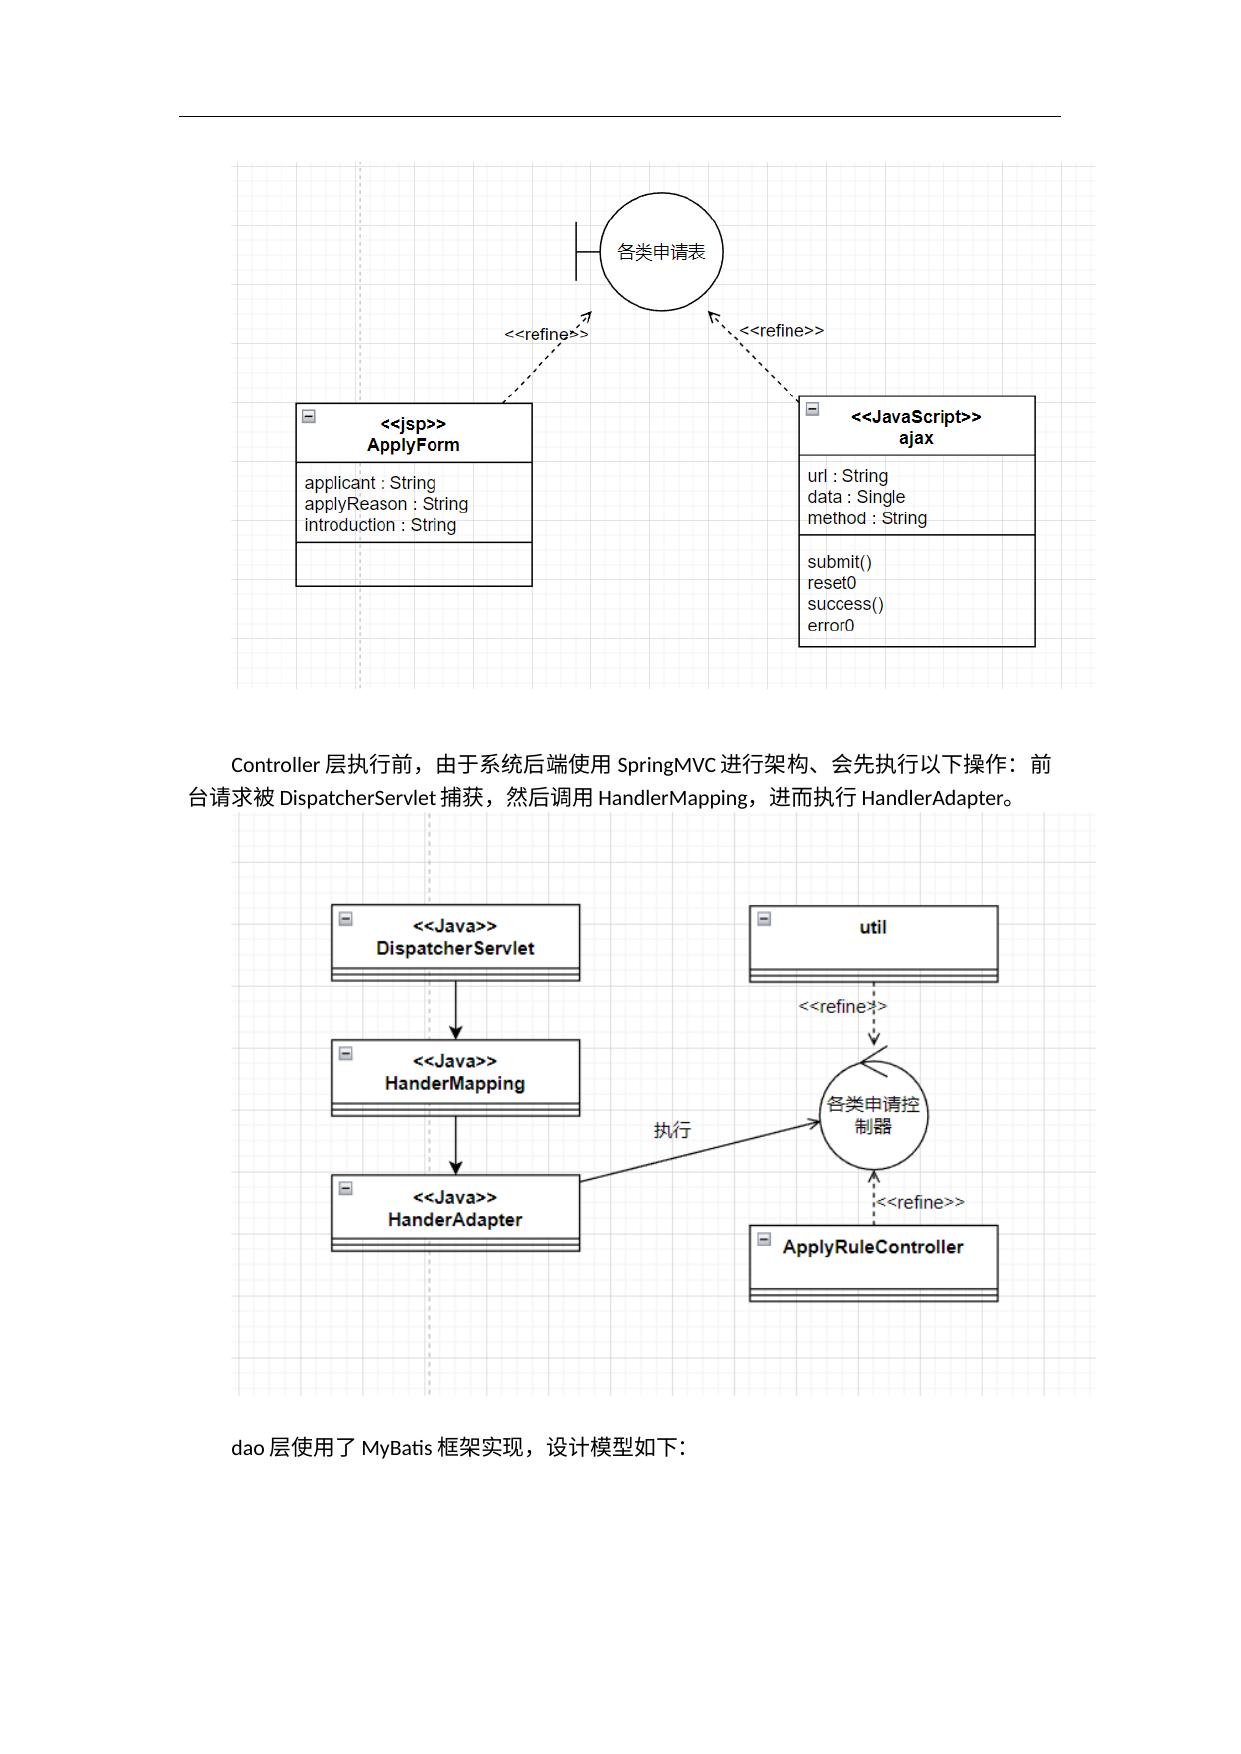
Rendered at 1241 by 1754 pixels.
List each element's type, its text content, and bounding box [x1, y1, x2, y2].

text Controller层执行前，由于系统后端使用SpringMVC进行架构、会先执行以下操作：前台请求被DispatcherServlet捕获，然后调用HandlerMapping，进而执行HandlerAdapter。 [187, 747, 1053, 812]
text dao层使用了MyBatis框架实现，设计模型如下： [187, 1429, 1053, 1462]
picture [231, 812, 1097, 1396]
picture [231, 162, 1096, 689]
